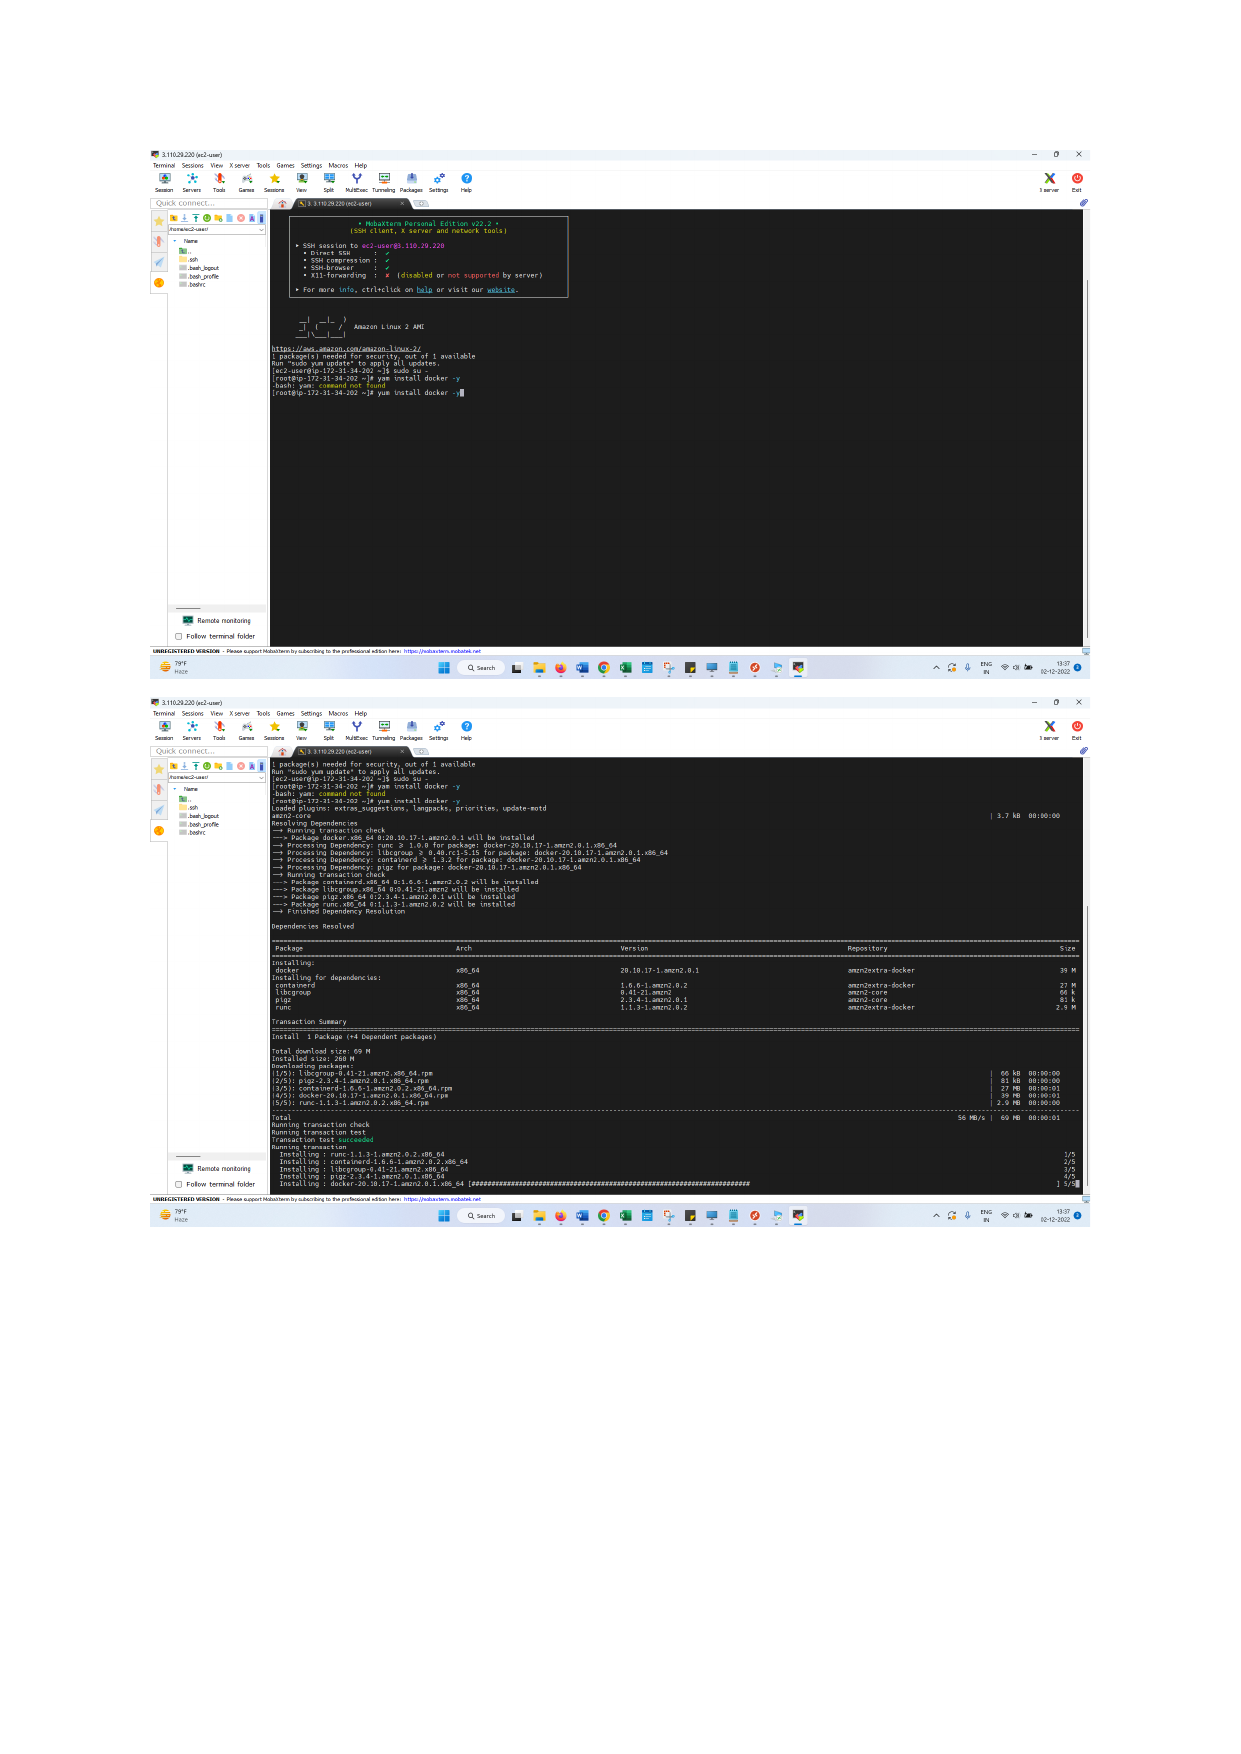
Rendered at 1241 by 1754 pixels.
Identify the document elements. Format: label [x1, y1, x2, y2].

picture [150, 150, 1091, 679]
picture [150, 697, 1091, 1227]
